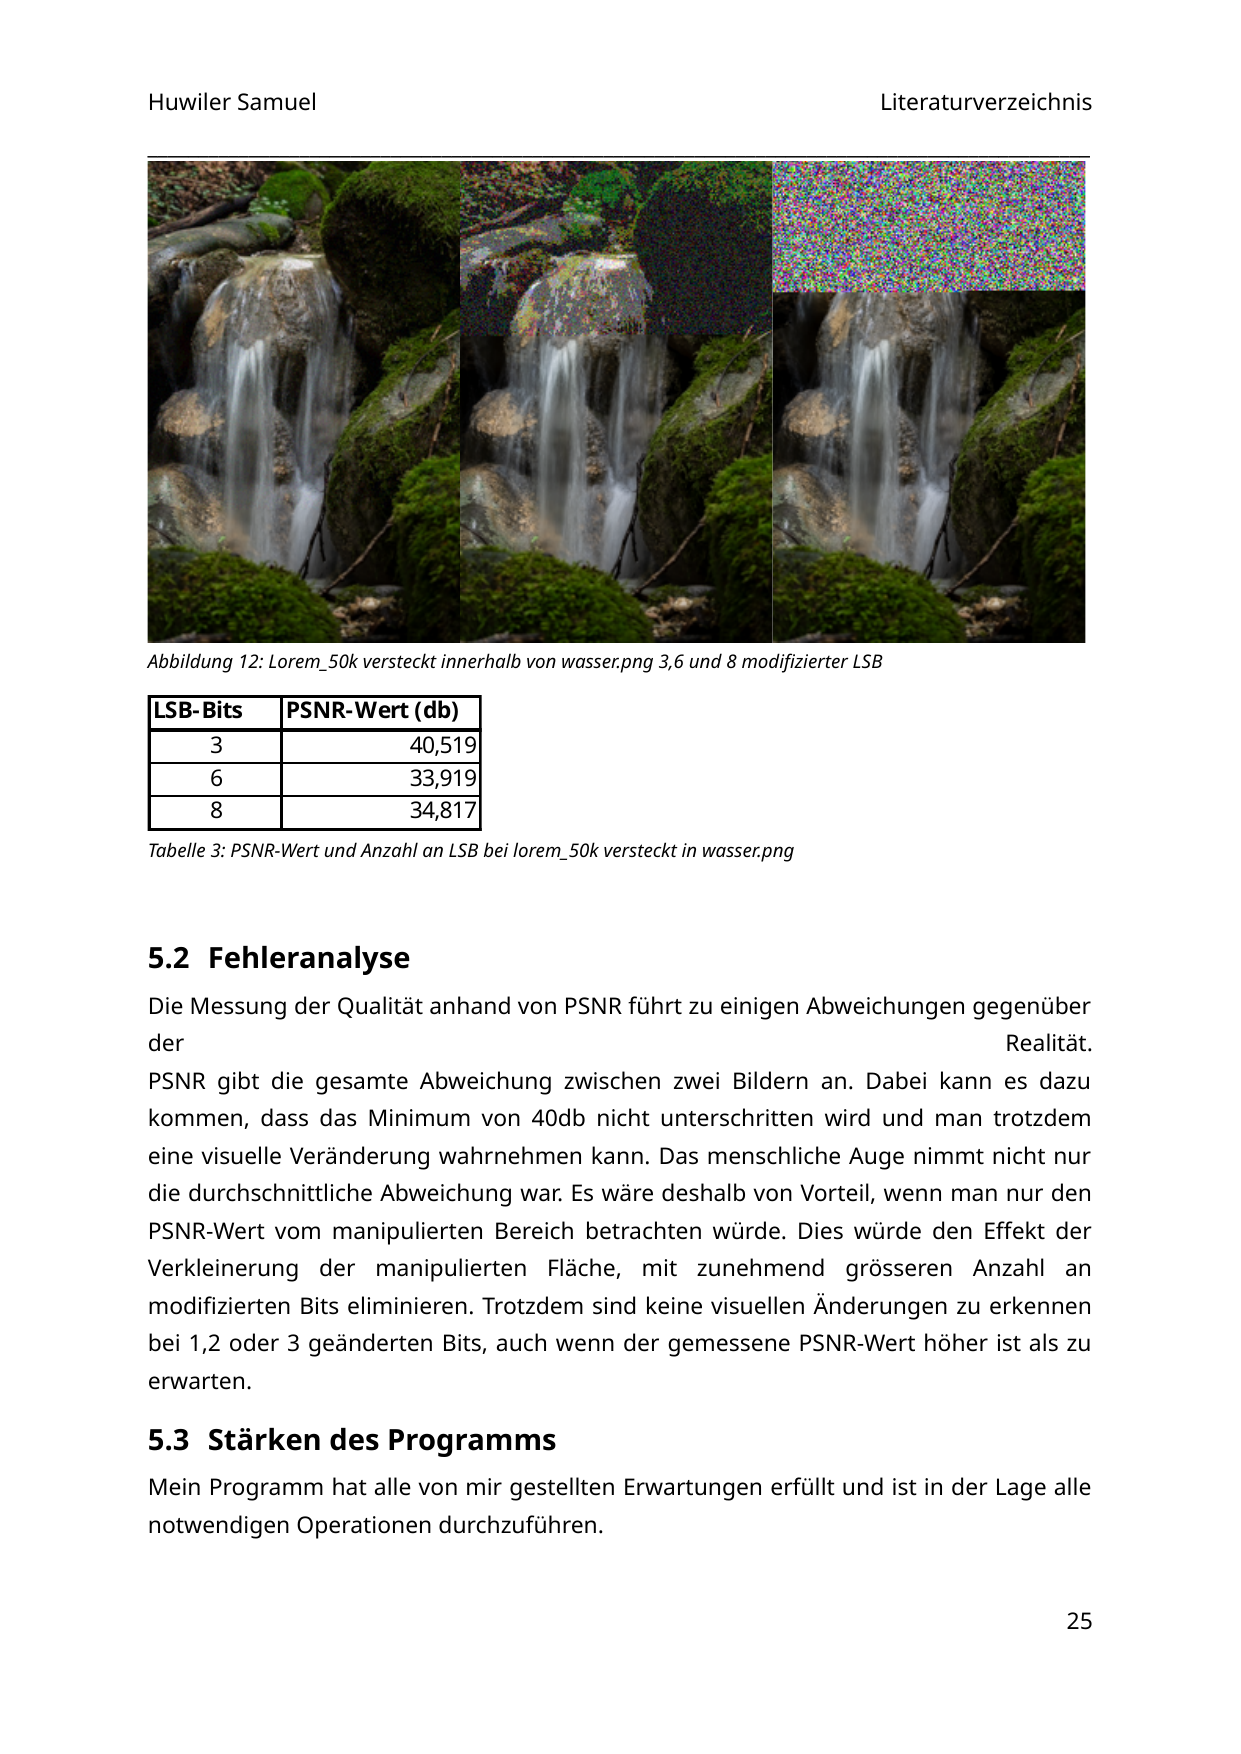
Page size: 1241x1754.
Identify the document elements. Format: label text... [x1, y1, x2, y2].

subtitle Stärken des Programms [148, 1419, 1093, 1459]
subtitle Fehleranalyse [148, 938, 1093, 977]
picture [147, 161, 1086, 643]
text Die Messung der Qualität anhand von PSNR führt zu einigen Abweichungen gegenüber der Realität. PSNR gibt die gesamte Abweichung zwischen zwei Bildern an. Dabei kann es dazu kommen, dass das Minimum von 40db nicht unterschritten wird und man trotzdem eine visuelle Veränderung wahrnehmen kann. Das menschliche Auge nimmt nicht nur die durchschnittliche Abweichung war. Es wäre deshalb von Vorteil, wenn man nur den PSNR-Wert vom manipulierten Bereich betrachten würde. Dies würde den Effekt der Verkleinerung der manipulierten Fläche, mit zunehmend grösseren Anzahl an modifizierten Bits eliminieren. Trotzdem sind keine visuellen Änderungen zu erkennen bei 1,2 oder 3 geänderten Bits, auch wenn der gemessene PSNR-Wert höher ist als zu erwarten. [148, 990, 1093, 1396]
text Mein Programm hat alle von mir gestellten Erwartungen erfüllt und ist in der Lage alle notwendigen Operationen durchzuführen. [148, 1471, 1093, 1540]
